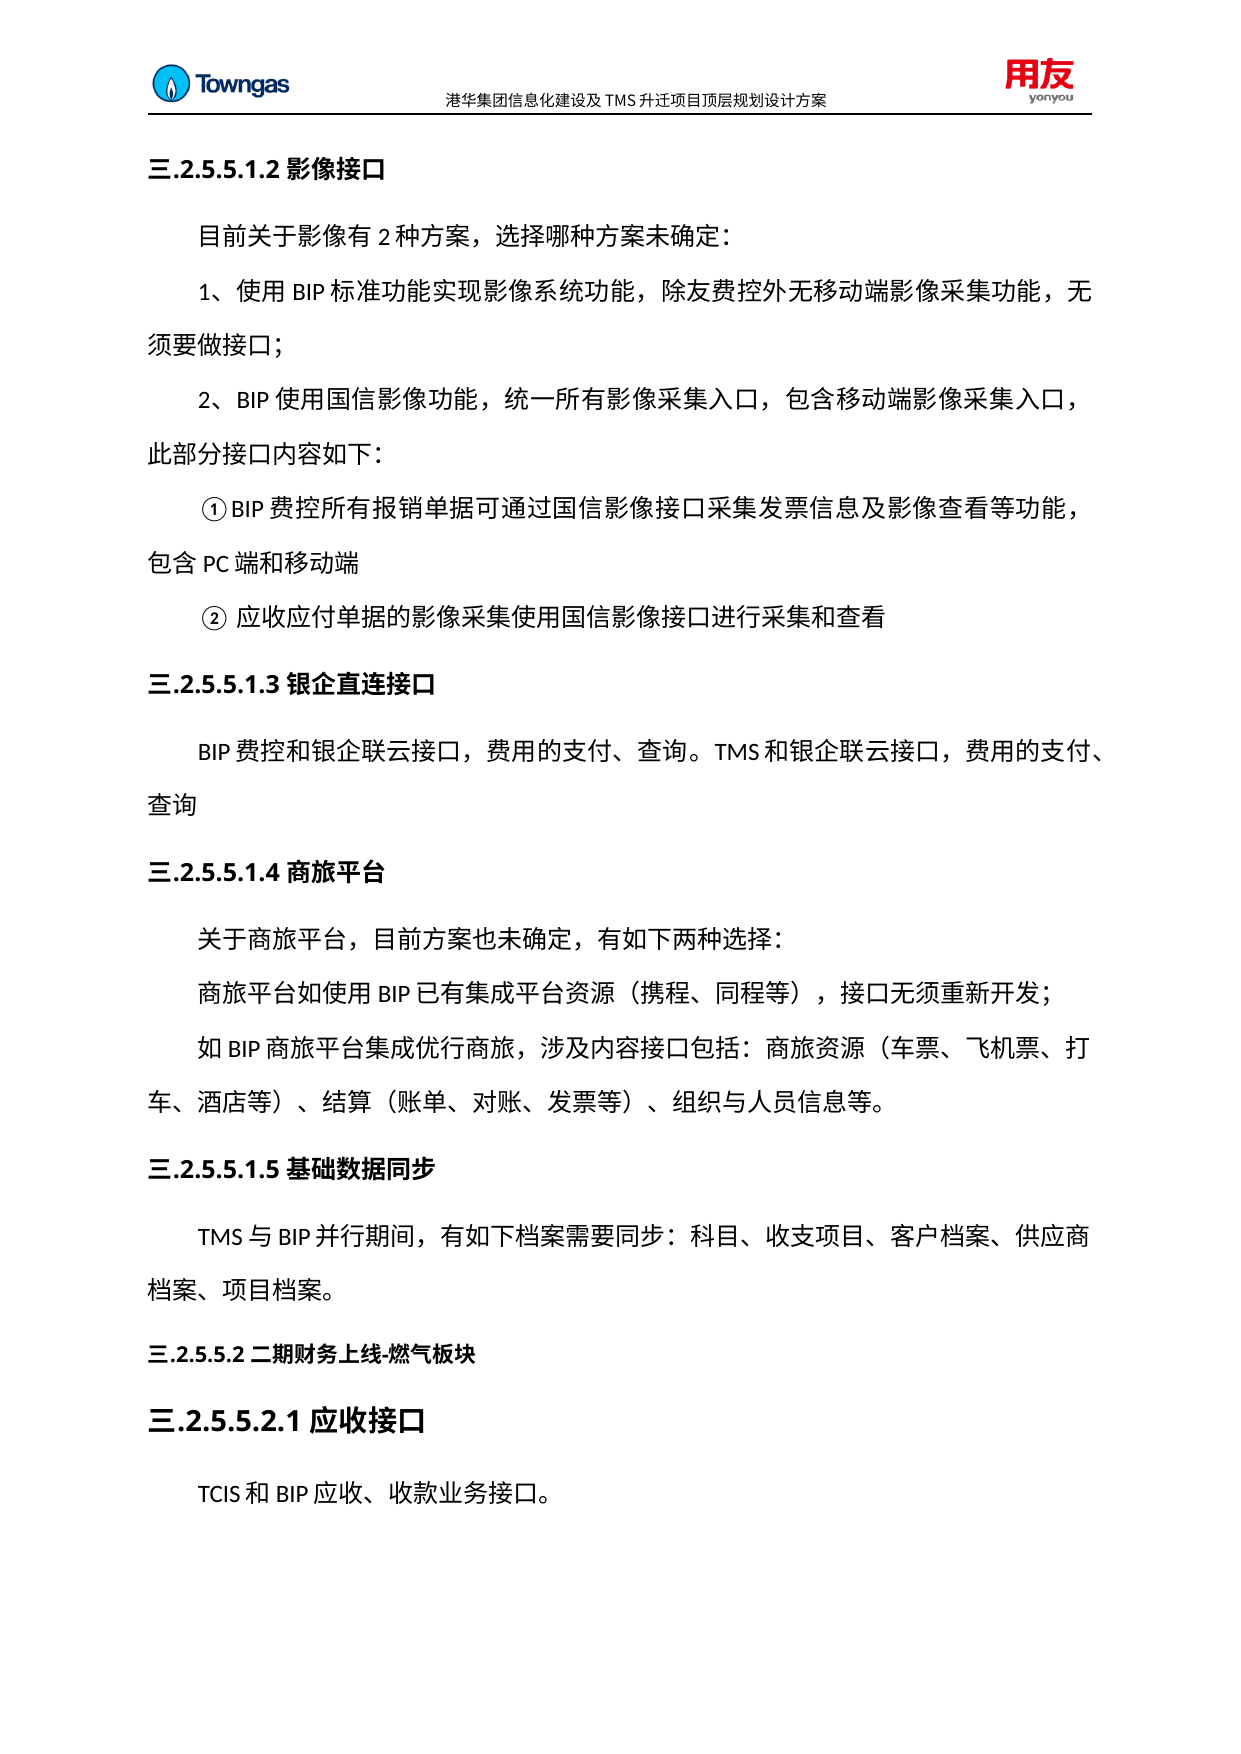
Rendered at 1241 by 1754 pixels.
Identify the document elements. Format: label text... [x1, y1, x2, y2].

subtitle 商旅平台 [148, 852, 1092, 889]
subtitle 基础数据同步 [148, 1149, 1092, 1186]
text BIP费控和银企联云接口，费用的支付、查询。TMS和银企联云接口，费用的支付、查询 [148, 731, 1092, 822]
subtitle 二期财务上线-燃气板块 [148, 1337, 1092, 1369]
subtitle 银企直连接口 [148, 664, 1092, 701]
subtitle 影像接口 [148, 150, 1092, 186]
text ①BIP费控所有报销单据可通过国信影像接口采集发票信息及影像查看等功能，包含PC端和移动端 [148, 489, 1092, 579]
text ②应收应付单据的影像采集使用国信影像接口进行采集和查看 [148, 597, 1092, 634]
text 商旅平台如使用BIP已有集成平台资源（携程、同程等），接口无须重新开发； [148, 974, 1092, 1010]
text TMS与BIP并行期间，有如下档案需要同步：科目、收支项目、客户档案、供应商档案、项目档案。 [148, 1216, 1092, 1307]
text 目前关于影像有2种方案，选择哪种方案未确定： [148, 217, 1092, 253]
text 1、使用BIP标准功能实现影像系统功能，除友费控外无移动端影像采集功能，无须要做接口； [148, 271, 1092, 362]
text 2、BIP使用国信影像功能，统一所有影像采集入口，包含移动端影像采集入口，此部分接口内容如下： [148, 380, 1092, 471]
text 如BIP商旅平台集成优行商旅，涉及内容接口包括：商旅资源（车票、飞机票、打车、酒店等）、结算（账单、对账、发票等）、组织与人员信息等。 [148, 1028, 1092, 1119]
text TCIS和BIP应收、收款业务接口。 [148, 1474, 1092, 1510]
subtitle 应收接口 [148, 1398, 1092, 1440]
picture [148, 62, 293, 104]
text 关于商旅平台，目前方案也未确定，有如下两种选择： [148, 919, 1092, 956]
picture [996, 50, 1088, 104]
